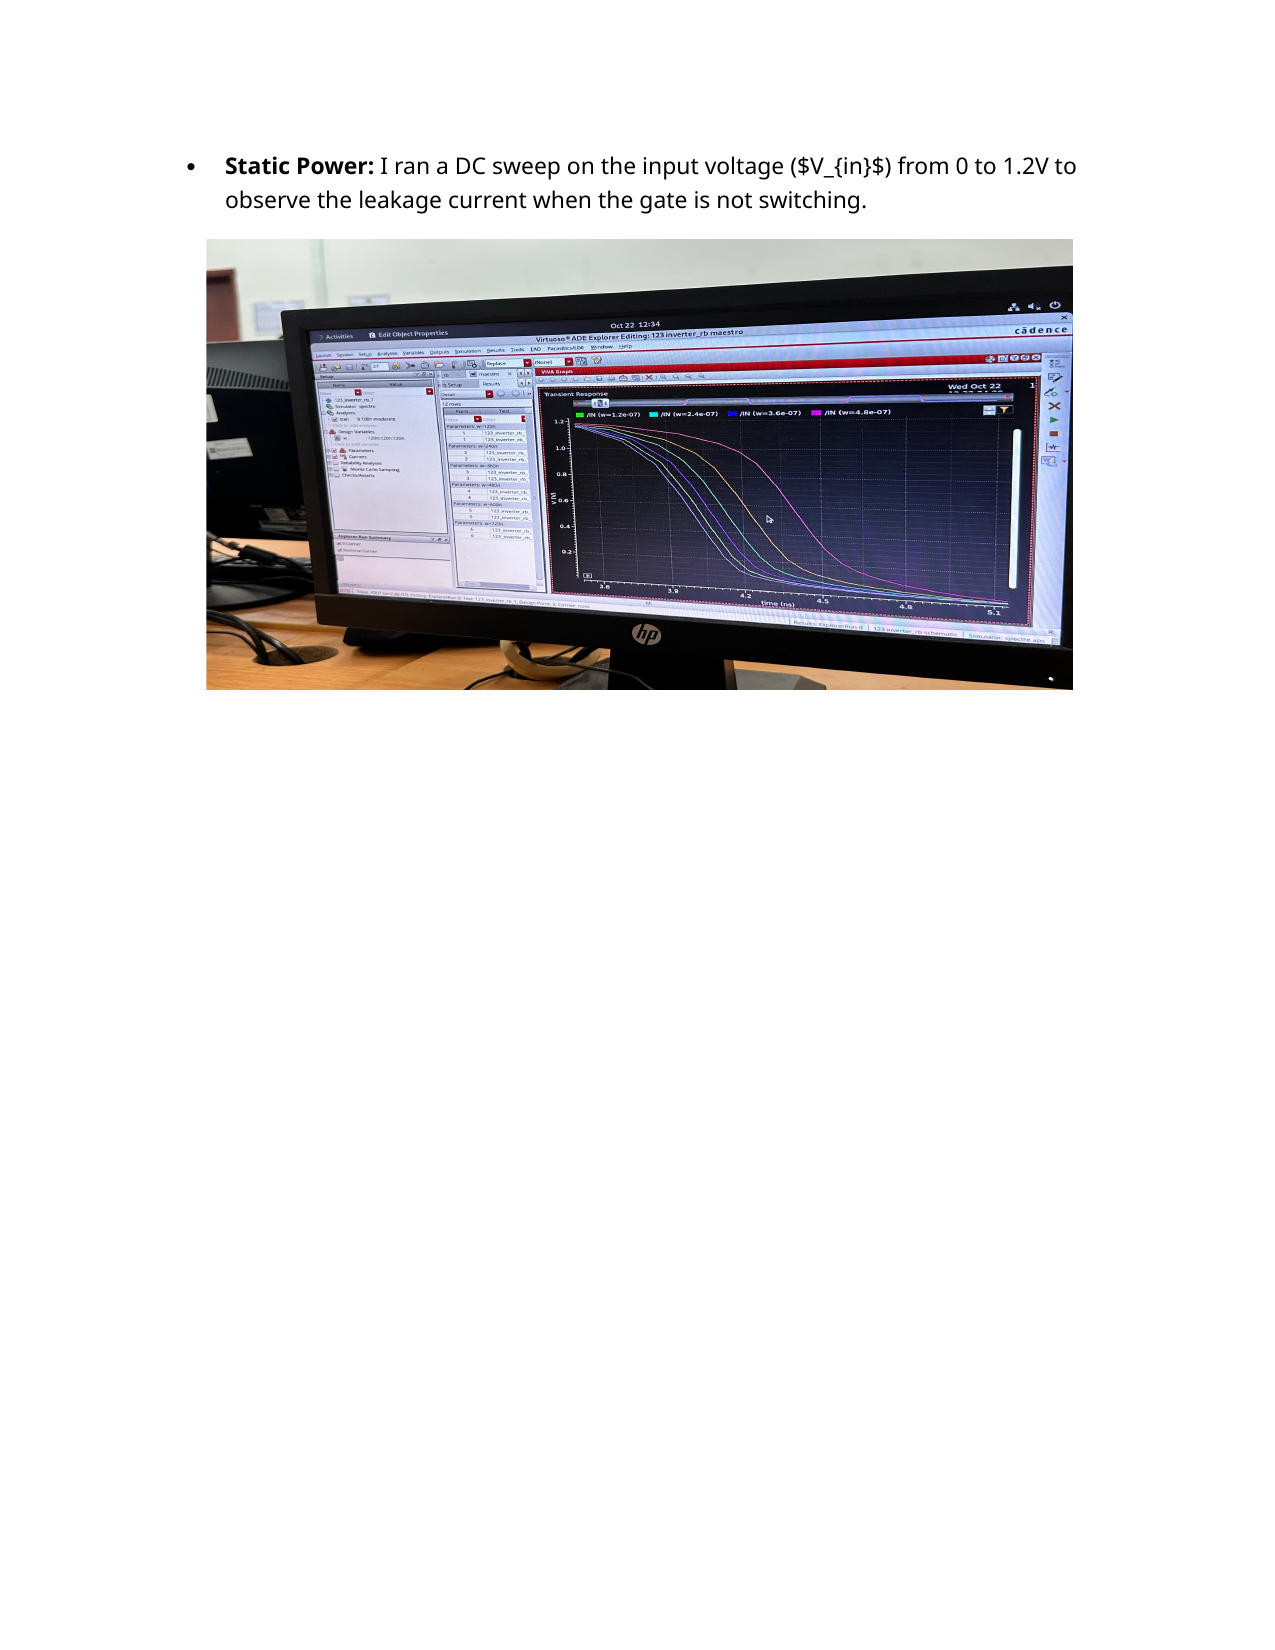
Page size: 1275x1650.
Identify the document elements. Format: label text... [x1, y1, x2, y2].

list Static Power: I ran a DC sweep on the input voltage ($V_{in}$) from 0 to 1.2V to observe the leakage current when the gate is not switching. [187, 150, 1125, 215]
picture [206, 239, 1073, 690]
